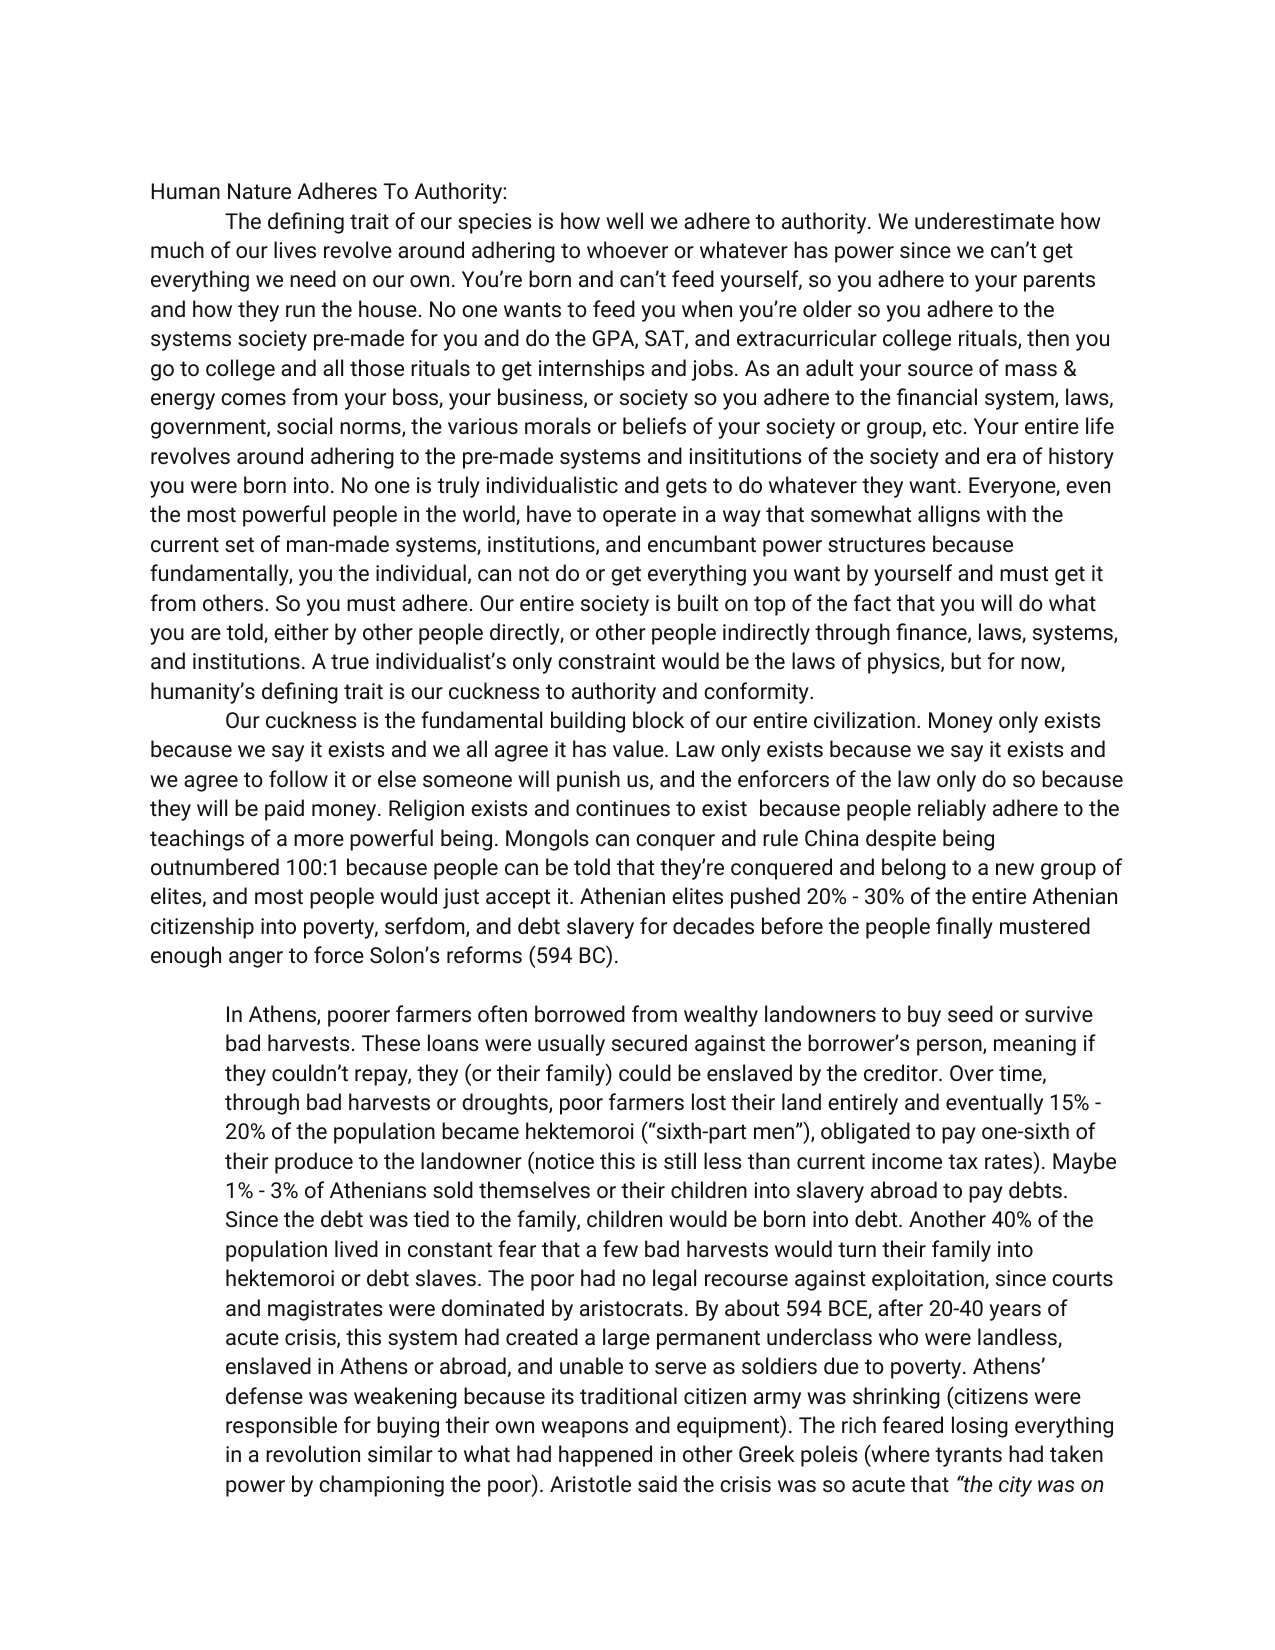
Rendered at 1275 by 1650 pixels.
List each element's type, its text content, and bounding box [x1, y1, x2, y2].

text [225, 1002, 1125, 1497]
text The defining trait of our species is how well we adhere to authority. We underestimate how much of our lives revolve around adhering to whoever or whatever has power since we can’t get everything we need on our own. You’re born and can’t feed yourself, so you adhere to your parents and how they run the house. No one wants to feed you when you’re older so you adhere to the systems society pre-made for you and do the GPA, SAT, and extracurricular college rituals, then you go to college and all those rituals to get internships and jobs. As an adult your source of mass & energy comes from your boss, your business, or society so you adhere to the financial system, laws, government, social norms, the various morals or beliefs of your society or group, etc. Your entire life revolves around adhering to the pre-made systems and insititutions of the society and era of history you were born into. No one is truly individualistic and gets to do whatever they want. Everyone, even the most powerful people in the world, have to operate in a way that somewhat alligns with the current set of man-made systems, institutions, and encumbant power structures because fundamentally, you the individual, can not do or get everything you want by yourself and must get it from others. So you must adhere. Our entire society is built on top of the fact that you will do what you are told, either by other people directly, or other people indirectly through finance, laws, systems, and institutions. A true individualist’s only constraint would be the laws of physics, but for now, humanity’s defining trait is our cuckness to authority and conformity. [150, 209, 1125, 704]
text Our cuckness is the fundamental building block of our entire civilization. Money only exists because we say it exists and we all agree it has value. Law only exists because we say it exists and we agree to follow it or else someone will punish us, and the enforcers of the law only do so because they will be paid money. Religion exists and continues to exist because people reliably adhere to the teachings of a more powerful being. Mongols can conquer and rule China despite being outnumbered 100:1 because people can be told that they’re conquered and belong to a new group of elites, and most people would just accept it. Athenian elites pushed 20% - 30% of the entire Athenian citizenship into poverty, serfdom, and debt slavery for decades before the people finally mustered enough anger to force Solon’s reforms (594 BC). [150, 708, 1125, 969]
text Human Nature Adheres To Authority: [150, 179, 1125, 205]
